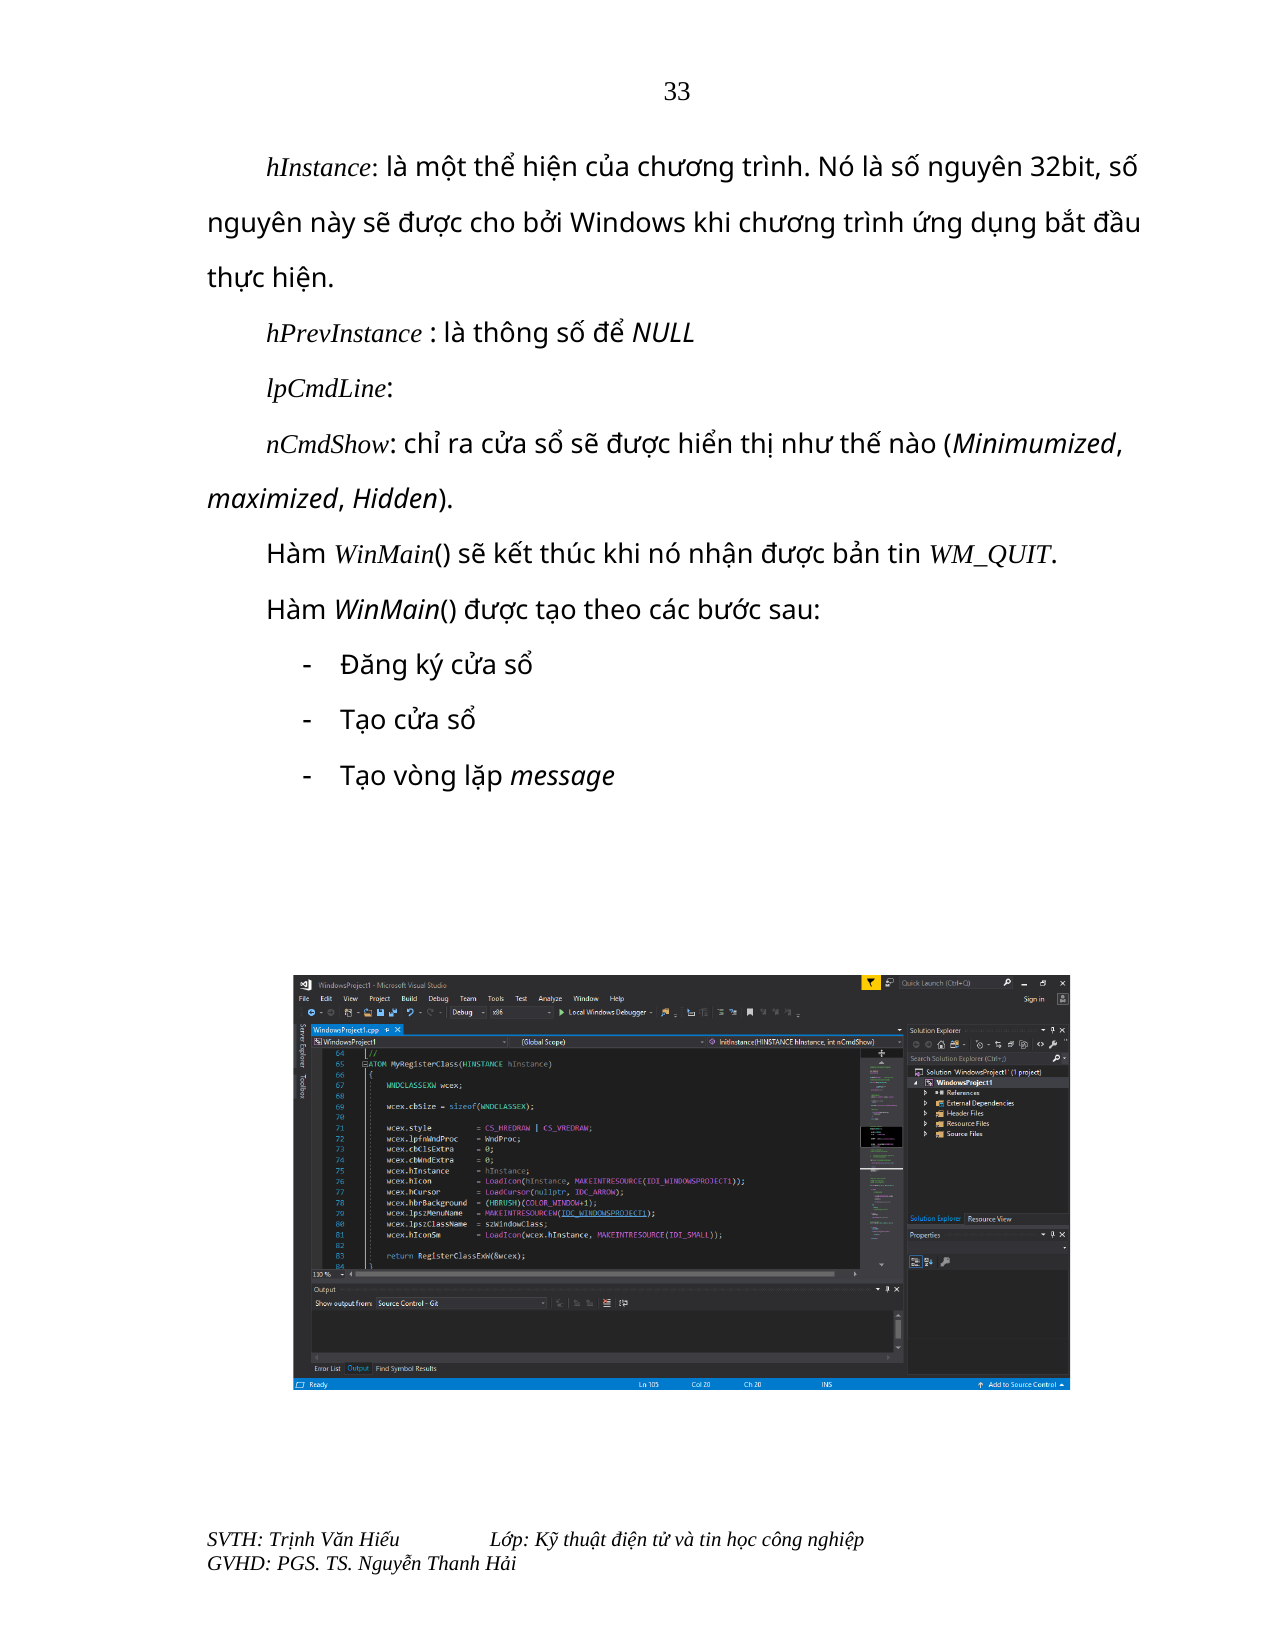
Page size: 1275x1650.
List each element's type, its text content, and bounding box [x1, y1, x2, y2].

list hPrevInstance : là thông số để NULL [207, 314, 1157, 351]
list Tạo cửa sổ [302, 701, 1157, 738]
list Đăng ký cửa sổ [302, 646, 1157, 682]
list lpCmdLine: [207, 369, 1157, 406]
list Hàm WinMain() sẽ kết thúc khi nó nhận được bản tin WM_QUIT. [207, 535, 1157, 572]
list hInstance: là một thể hiện của chương trình. Nó là số nguyên 32bit, số nguyên này sẽ được cho bởi Windows khi chương trình ứng dụng bắt đầu thực hiện. [207, 148, 1157, 295]
list Tạo vòng lặp message [302, 756, 1157, 793]
list nCmdShow: chỉ ra cửa sổ sẽ được hiển thị như thế nào (Minimumized, maximized, Hidden). [207, 424, 1157, 516]
picture [293, 975, 1071, 1390]
list Hàm WinMain() được tạo theo các bước sau: [207, 590, 1157, 627]
